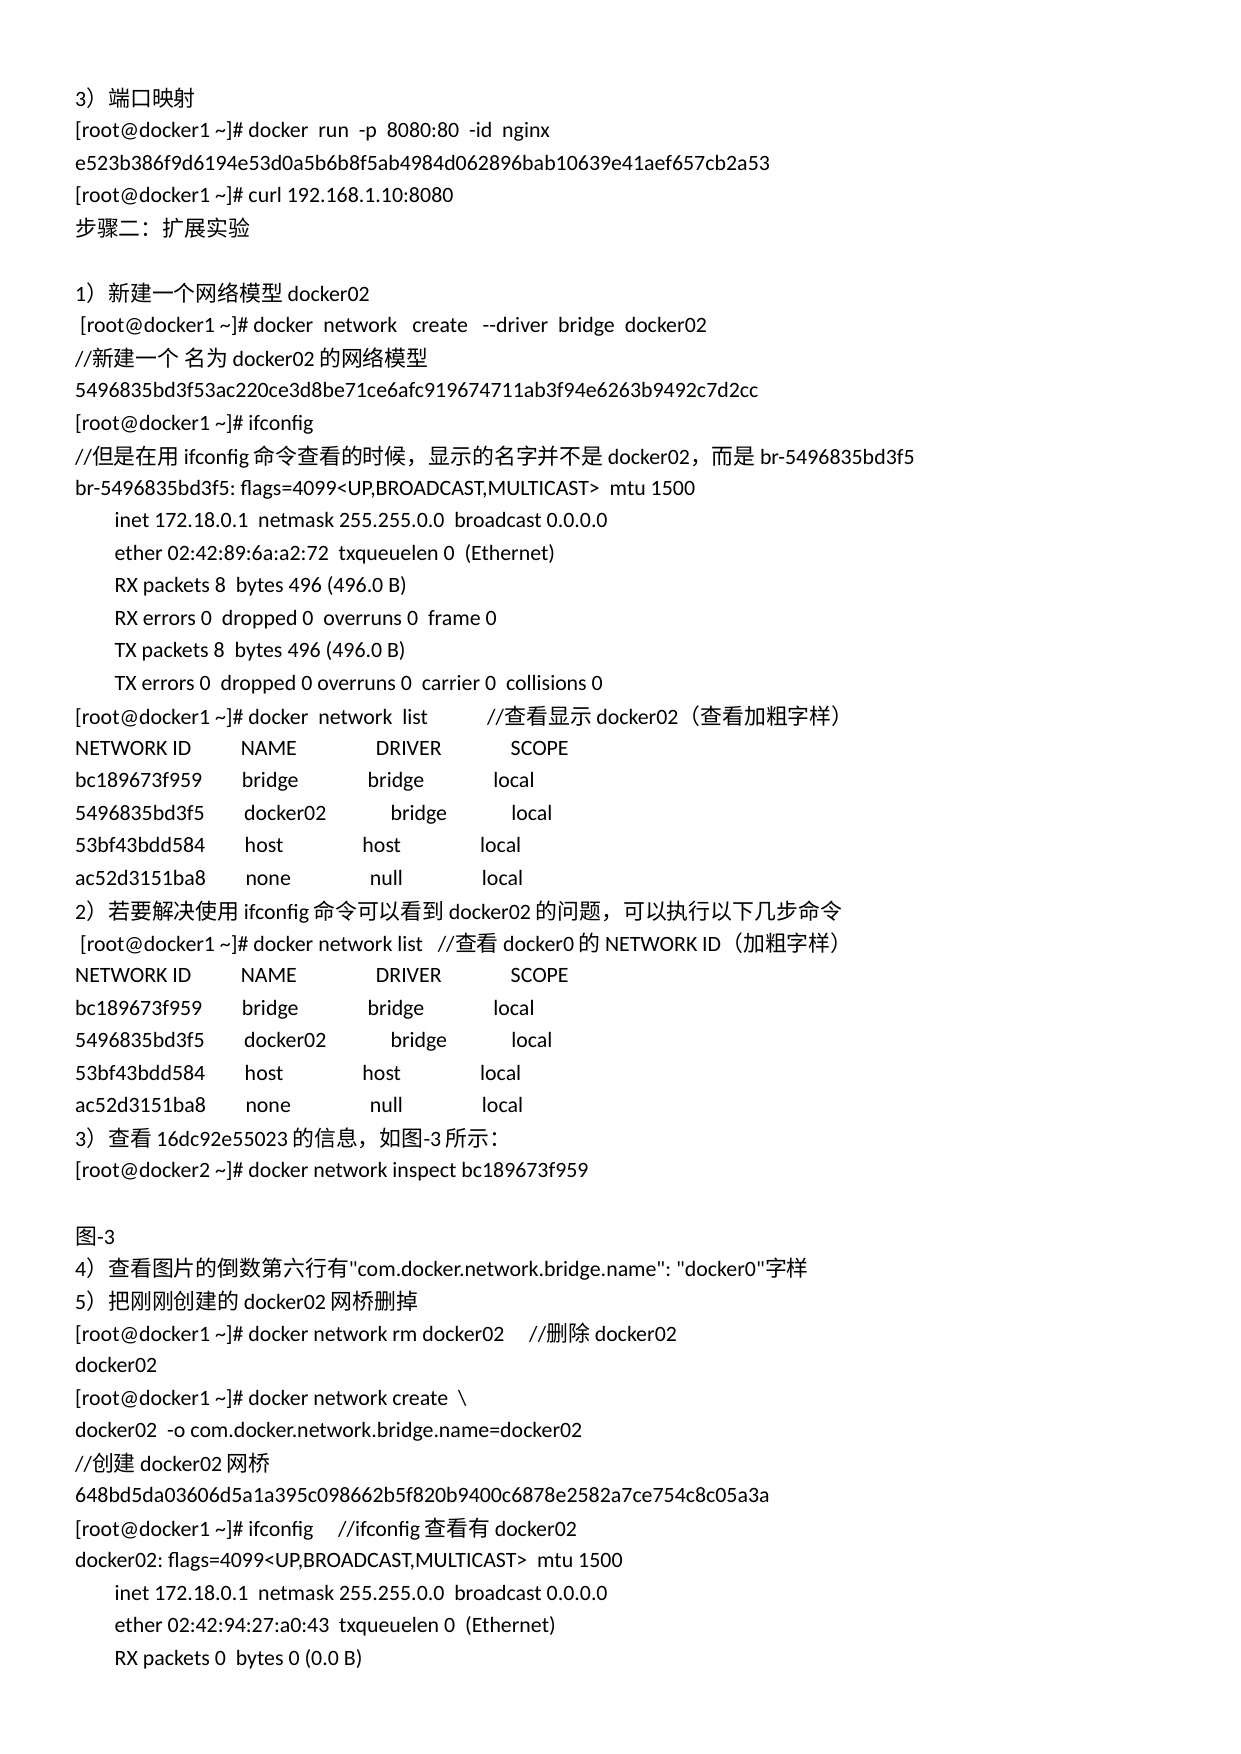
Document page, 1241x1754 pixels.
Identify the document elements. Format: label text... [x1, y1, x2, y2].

text [root@docker1 ~]# curl 192.168.1.10:8080 [75, 178, 1165, 211]
text ether 02:42:94:27:a0:43 txqueuelen 0 (Ethernet) [75, 1608, 1165, 1641]
text 53bf43bdd584 host host local [75, 1056, 1165, 1088]
text RX packets 8 bytes 496 (496.0 B) [75, 568, 1165, 601]
text 图-3 [75, 1218, 1165, 1251]
text ac52d3151ba8 none null local [75, 861, 1165, 893]
text [root@docker1 ~]# docker network list //查看显示docker02（查看加粗字样） [75, 698, 1165, 731]
text [root@docker1 ~]# docker network list //查看docker0的NETWORK ID（加粗字样） [75, 926, 1165, 958]
text [root@docker1 ~]# docker run -p 8080:80 -id nginx [75, 113, 1165, 146]
text 5496835bd3f53ac220ce3d8be71ce6afc919674711ab3f94e6263b9492c7d2cc [75, 373, 1165, 406]
text e523b386f9d6194e53d0a5b6b8f5ab4984d062896bab10639e41aef657cb2a53 [75, 146, 1165, 178]
text 4）查看图片的倒数第六行有"com.docker.network.bridge.name": "docker0"字样 [75, 1251, 1165, 1283]
text bc189673f959 bridge bridge local [75, 763, 1165, 796]
text 5496835bd3f5 docker02 bridge local [75, 1023, 1165, 1056]
text //创建docker02网桥 [75, 1446, 1165, 1478]
text 步骤二：扩展实验 [75, 211, 1165, 243]
text RX errors 0 dropped 0 overruns 0 frame 0 [75, 601, 1165, 633]
text [root@docker1 ~]# docker network create \ [75, 1381, 1165, 1413]
text 3）端口映射 [75, 81, 1165, 113]
text 3）查看16dc92e55023的信息，如图-3所示： [75, 1121, 1165, 1153]
text 53bf43bdd584 host host local [75, 828, 1165, 861]
text 1）新建一个网络模型docker02 [75, 276, 1165, 308]
text [root@docker1 ~]# ifconfig [75, 406, 1165, 438]
text docker02 [75, 1348, 1165, 1381]
text 2）若要解决使用ifconfig命令可以看到docker02的问题，可以执行以下几步命令 [75, 893, 1165, 926]
text docker02: flags=4099<UP,BROADCAST,MULTICAST> mtu 1500 [75, 1543, 1165, 1576]
text [root@docker1 ~]# docker network rm docker02 //删除docker02 [75, 1316, 1165, 1348]
text TX errors 0 dropped 0 overruns 0 carrier 0 collisions 0 [75, 666, 1165, 698]
text RX packets 0 bytes 0 (0.0 B) [75, 1641, 1165, 1673]
text inet 172.18.0.1 netmask 255.255.0.0 broadcast 0.0.0.0 [75, 1576, 1165, 1608]
text 5496835bd3f5 docker02 bridge local [75, 796, 1165, 828]
text docker02 -o com.docker.network.bridge.name=docker02 [75, 1413, 1165, 1446]
text NETWORK ID NAME DRIVER SCOPE [75, 731, 1165, 763]
text [root@docker2 ~]# docker network inspect bc189673f959 [75, 1153, 1165, 1186]
text [root@docker1 ~]# ifconfig //ifconfig查看有docker02 [75, 1511, 1165, 1543]
text bc189673f959 bridge bridge local [75, 991, 1165, 1023]
text 5）把刚刚创建的docker02网桥删掉 [75, 1283, 1165, 1316]
text //但是在用ifconfig命令查看的时候，显示的名字并不是docker02，而是br-5496835bd3f5 [75, 438, 1165, 471]
text 648bd5da03606d5a1a395c098662b5f820b9400c6878e2582a7ce754c8c05a3a [75, 1478, 1165, 1511]
text //新建一个 名为docker02的网络模型 [75, 341, 1165, 373]
text [root@docker1 ~]# docker network create --driver bridge docker02 [75, 308, 1165, 341]
text ether 02:42:89:6a:a2:72 txqueuelen 0 (Ethernet) [75, 536, 1165, 568]
text inet 172.18.0.1 netmask 255.255.0.0 broadcast 0.0.0.0 [75, 503, 1165, 536]
text ac52d3151ba8 none null local [75, 1088, 1165, 1121]
text NETWORK ID NAME DRIVER SCOPE [75, 958, 1165, 991]
text TX packets 8 bytes 496 (496.0 B) [75, 633, 1165, 666]
text br-5496835bd3f5: flags=4099<UP,BROADCAST,MULTICAST> mtu 1500 [75, 471, 1165, 503]
